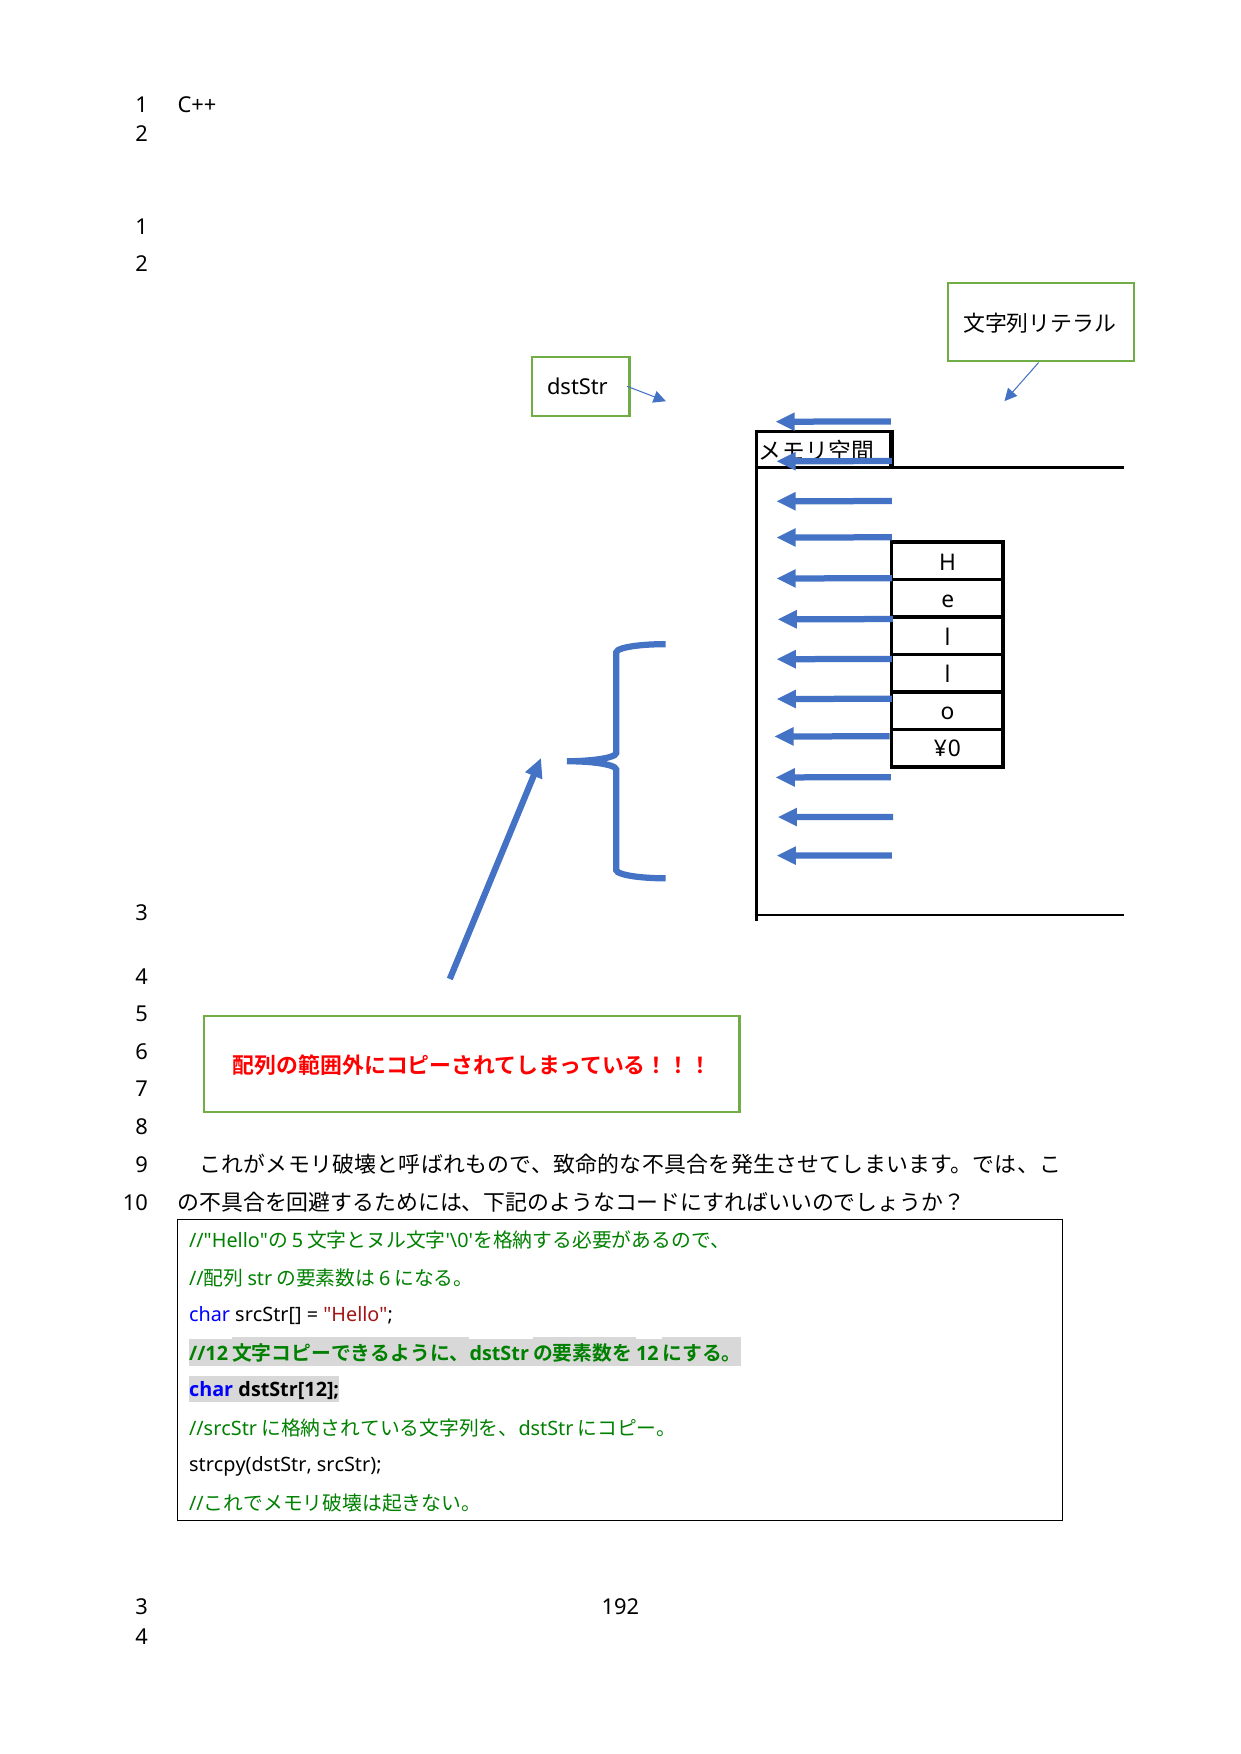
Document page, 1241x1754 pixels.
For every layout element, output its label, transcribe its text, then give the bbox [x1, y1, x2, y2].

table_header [178, 1220, 1062, 1520]
text これがメモリ破壊と呼ばれもので、致命的な不具合を発生させてしまいます。では、この不具合を回避するためには、下記のようなコードにすればいいのでしょうか？ [177, 1144, 1063, 1219]
